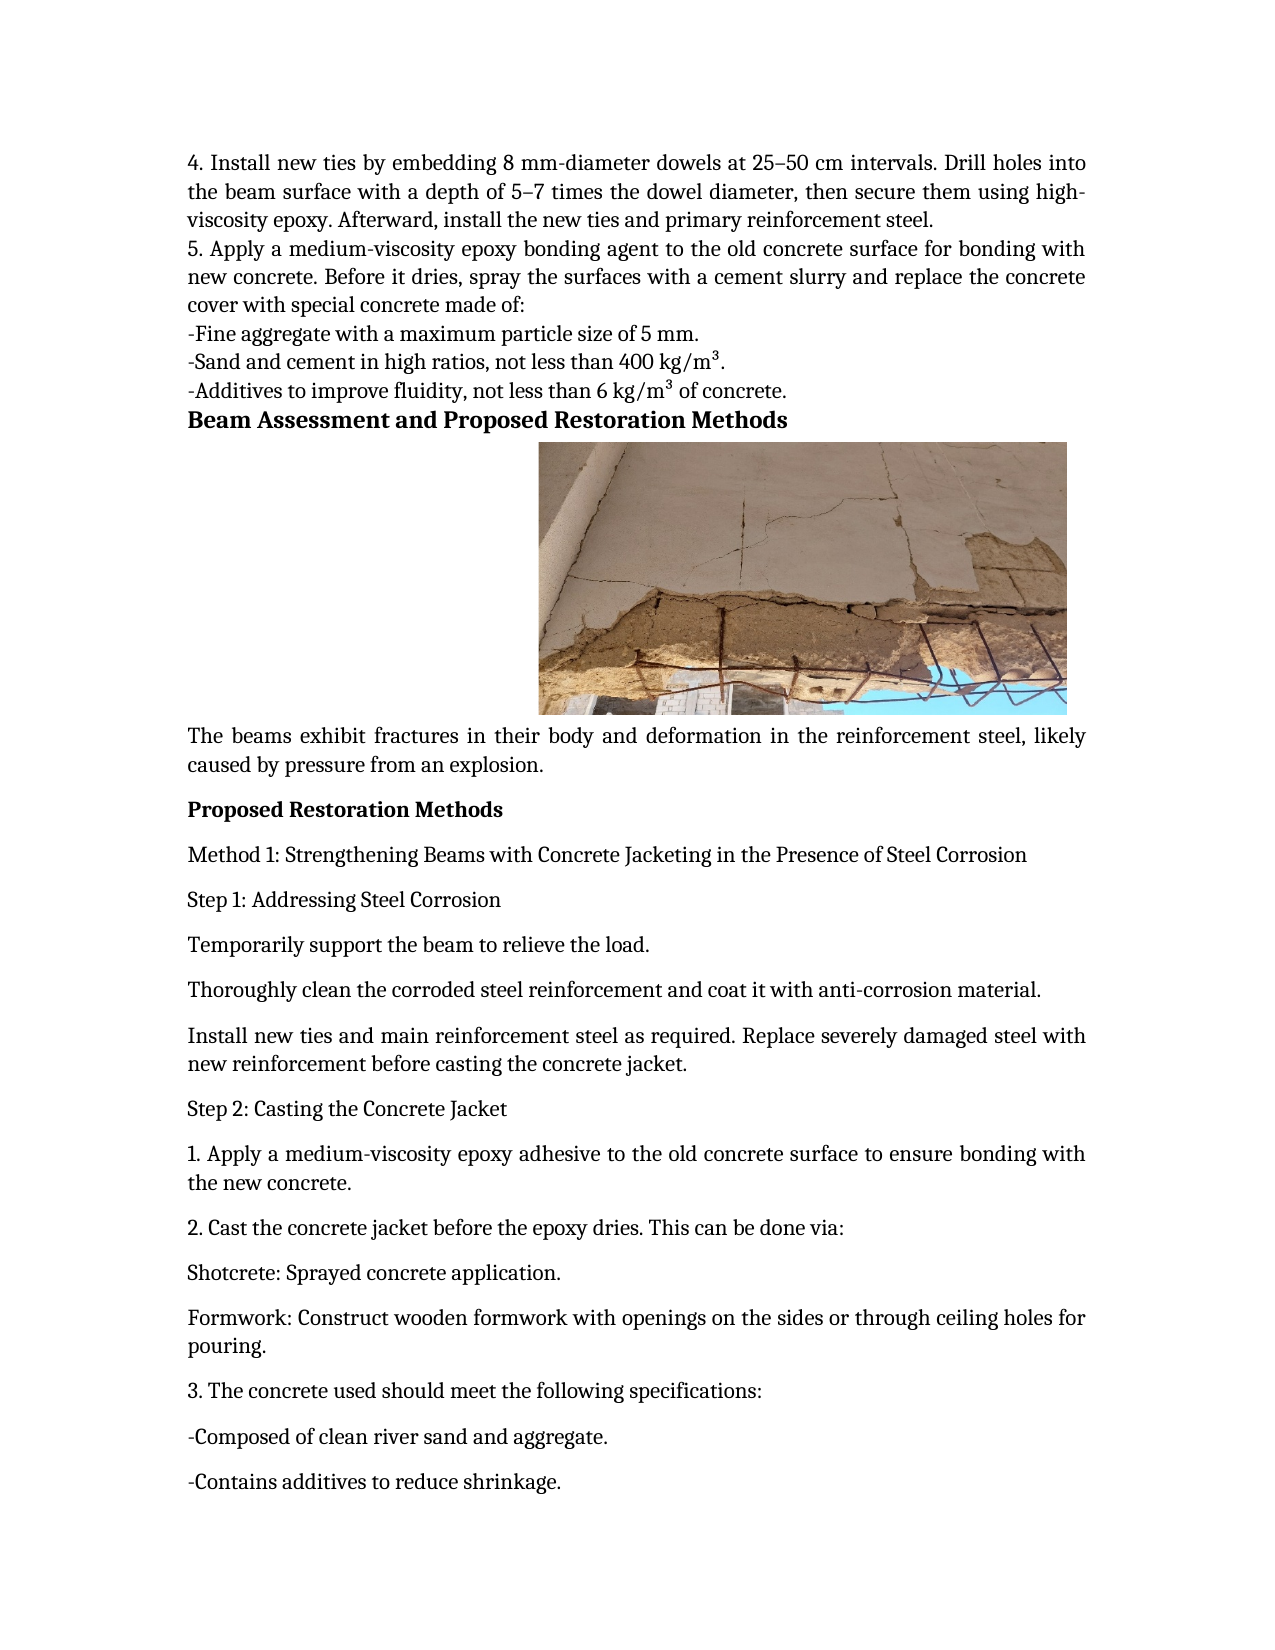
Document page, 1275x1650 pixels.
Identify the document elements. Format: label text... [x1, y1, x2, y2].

text Step 2: Casting the Concrete Jacket [187, 1096, 1087, 1122]
text Thoroughly clean the corroded steel reinforcement and coat it with anti-corrosion material. [187, 977, 1087, 1004]
text 1. Apply a medium-viscosity epoxy adhesive to the old concrete surface to ensure bonding with the new concrete. [187, 1141, 1087, 1196]
text Step 1: Addressing Steel Corrosion [187, 887, 1087, 913]
text -Additives to improve fluidity, not less than 6 kg/m³ of concrete. [187, 377, 1087, 404]
text -Composed of clean river sand and aggregate. [187, 1423, 1087, 1450]
text -Fine aggregate with a maximum particle size of 5 mm. [187, 321, 1087, 347]
text The beams exhibit fractures in their body and deformation in the reinforcement steel, likely caused by pressure from an explosion. [187, 723, 1087, 778]
text Beam Assessment and Proposed Restoration Methods [187, 406, 1087, 435]
text Install new ties and main reinforcement steel as required. Replace severely damaged steel with new reinforcement before casting the concrete jacket. [187, 1022, 1087, 1077]
text 5. Apply a medium-viscosity epoxy bonding agent to the old concrete surface for bonding with new concrete. Before it dries, spray the surfaces with a cement slurry and replace the concrete cover with special concrete made of: [187, 235, 1087, 318]
text -Sand and cement in high ratios, not less than 400 kg/m³. [187, 349, 1087, 375]
text Proposed Restoration Methods [187, 797, 1087, 823]
text Shotcrete: Sprayed concrete application. [187, 1260, 1087, 1286]
text 2. Cast the concrete jacket before the epoxy dries. This can be done via: [187, 1214, 1087, 1241]
text Temporarily support the beam to relieve the load. [187, 932, 1087, 958]
text 3. The concrete used should meet the following specifications: [187, 1378, 1087, 1405]
text -Contains additives to reduce shrinkage. [187, 1468, 1087, 1495]
text Method 1: Strengthening Beams with Concrete Jacketing in the Presence of Steel Corrosion [187, 842, 1087, 868]
text 4. Install new ties by embedding 8 mm-diameter dowels at 25–50 cm intervals. Drill holes into the beam surface with a depth of 5–7 times the dowel diameter, then secure them using high-viscosity epoxy. Afterward, install the new ties and primary reinforcement steel. [187, 150, 1087, 233]
text Formwork: Construct wooden formwork with openings on the sides or through ceiling holes for pouring. [187, 1305, 1087, 1359]
picture [538, 442, 1067, 715]
